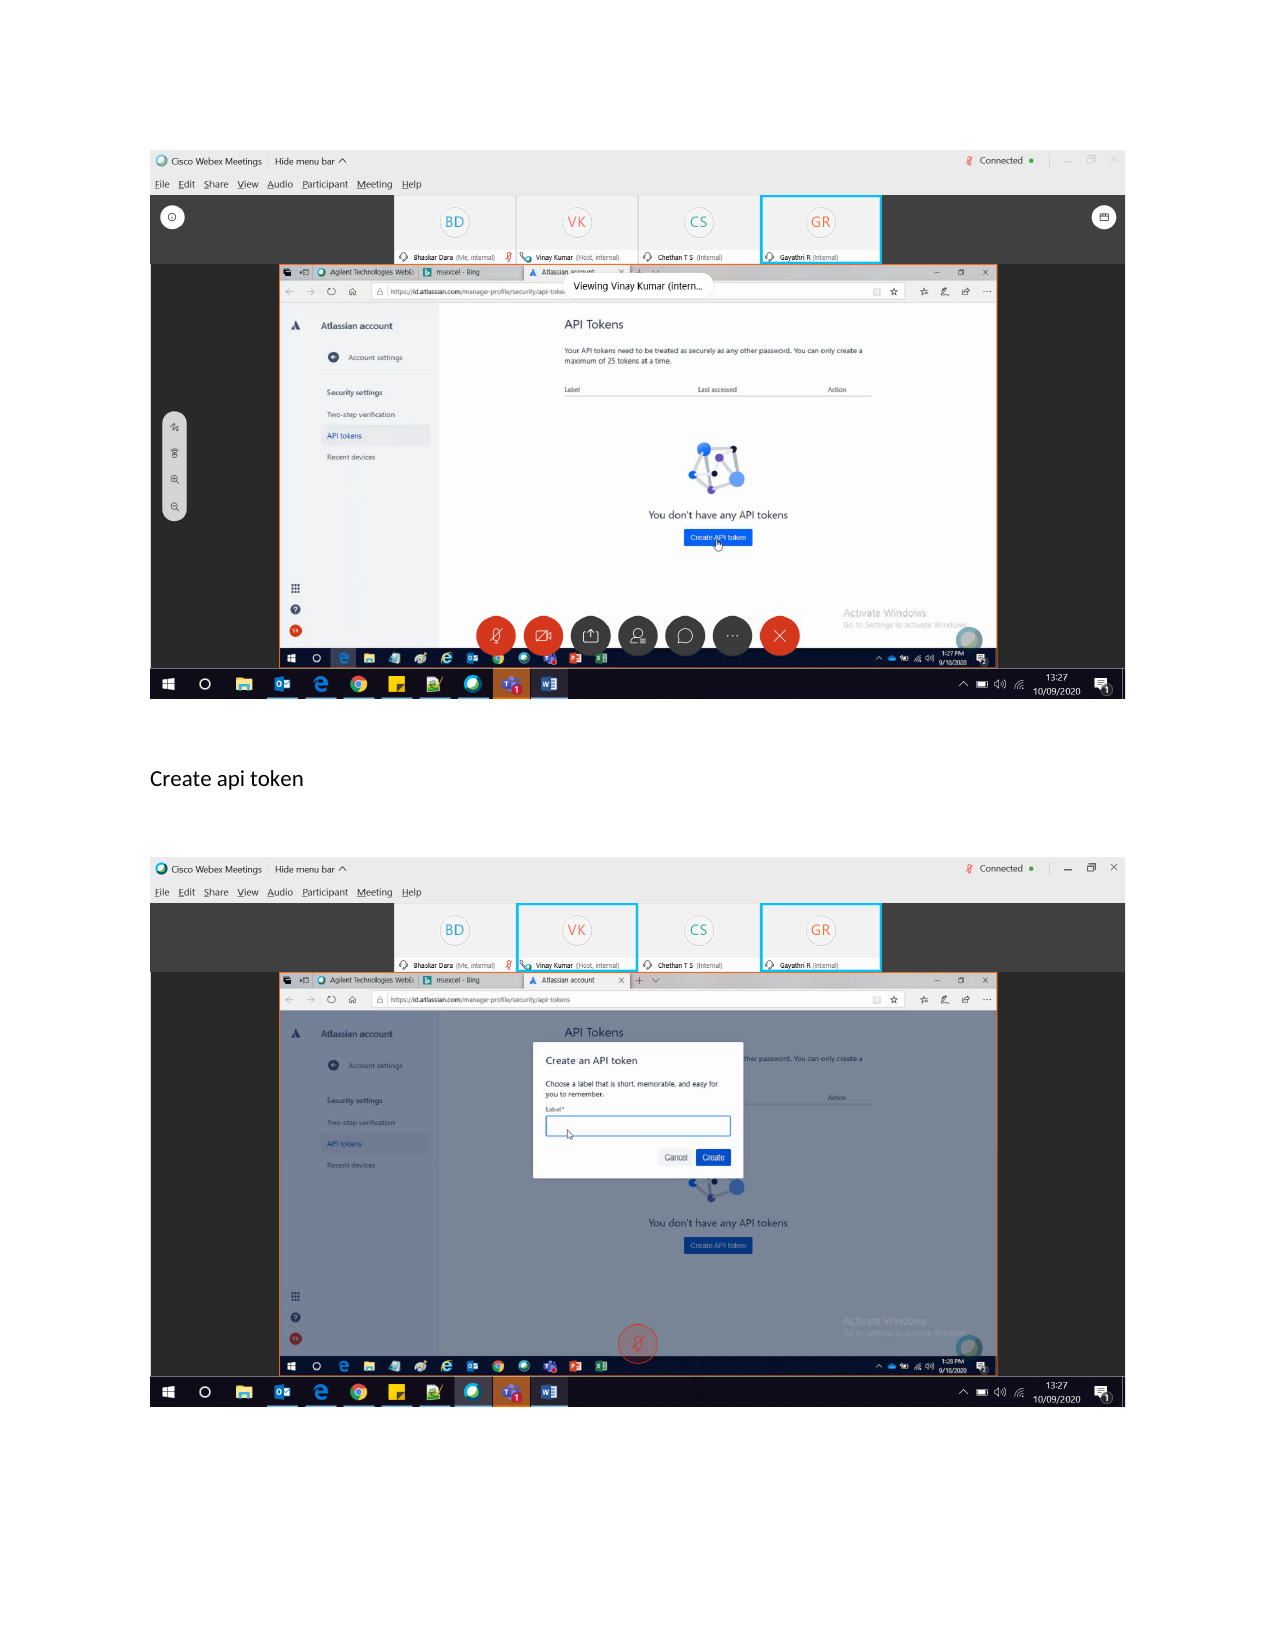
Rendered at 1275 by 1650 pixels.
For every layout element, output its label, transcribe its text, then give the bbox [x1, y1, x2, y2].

text Create api token [150, 764, 1125, 792]
picture [150, 857, 1125, 1407]
picture [150, 150, 1125, 699]
